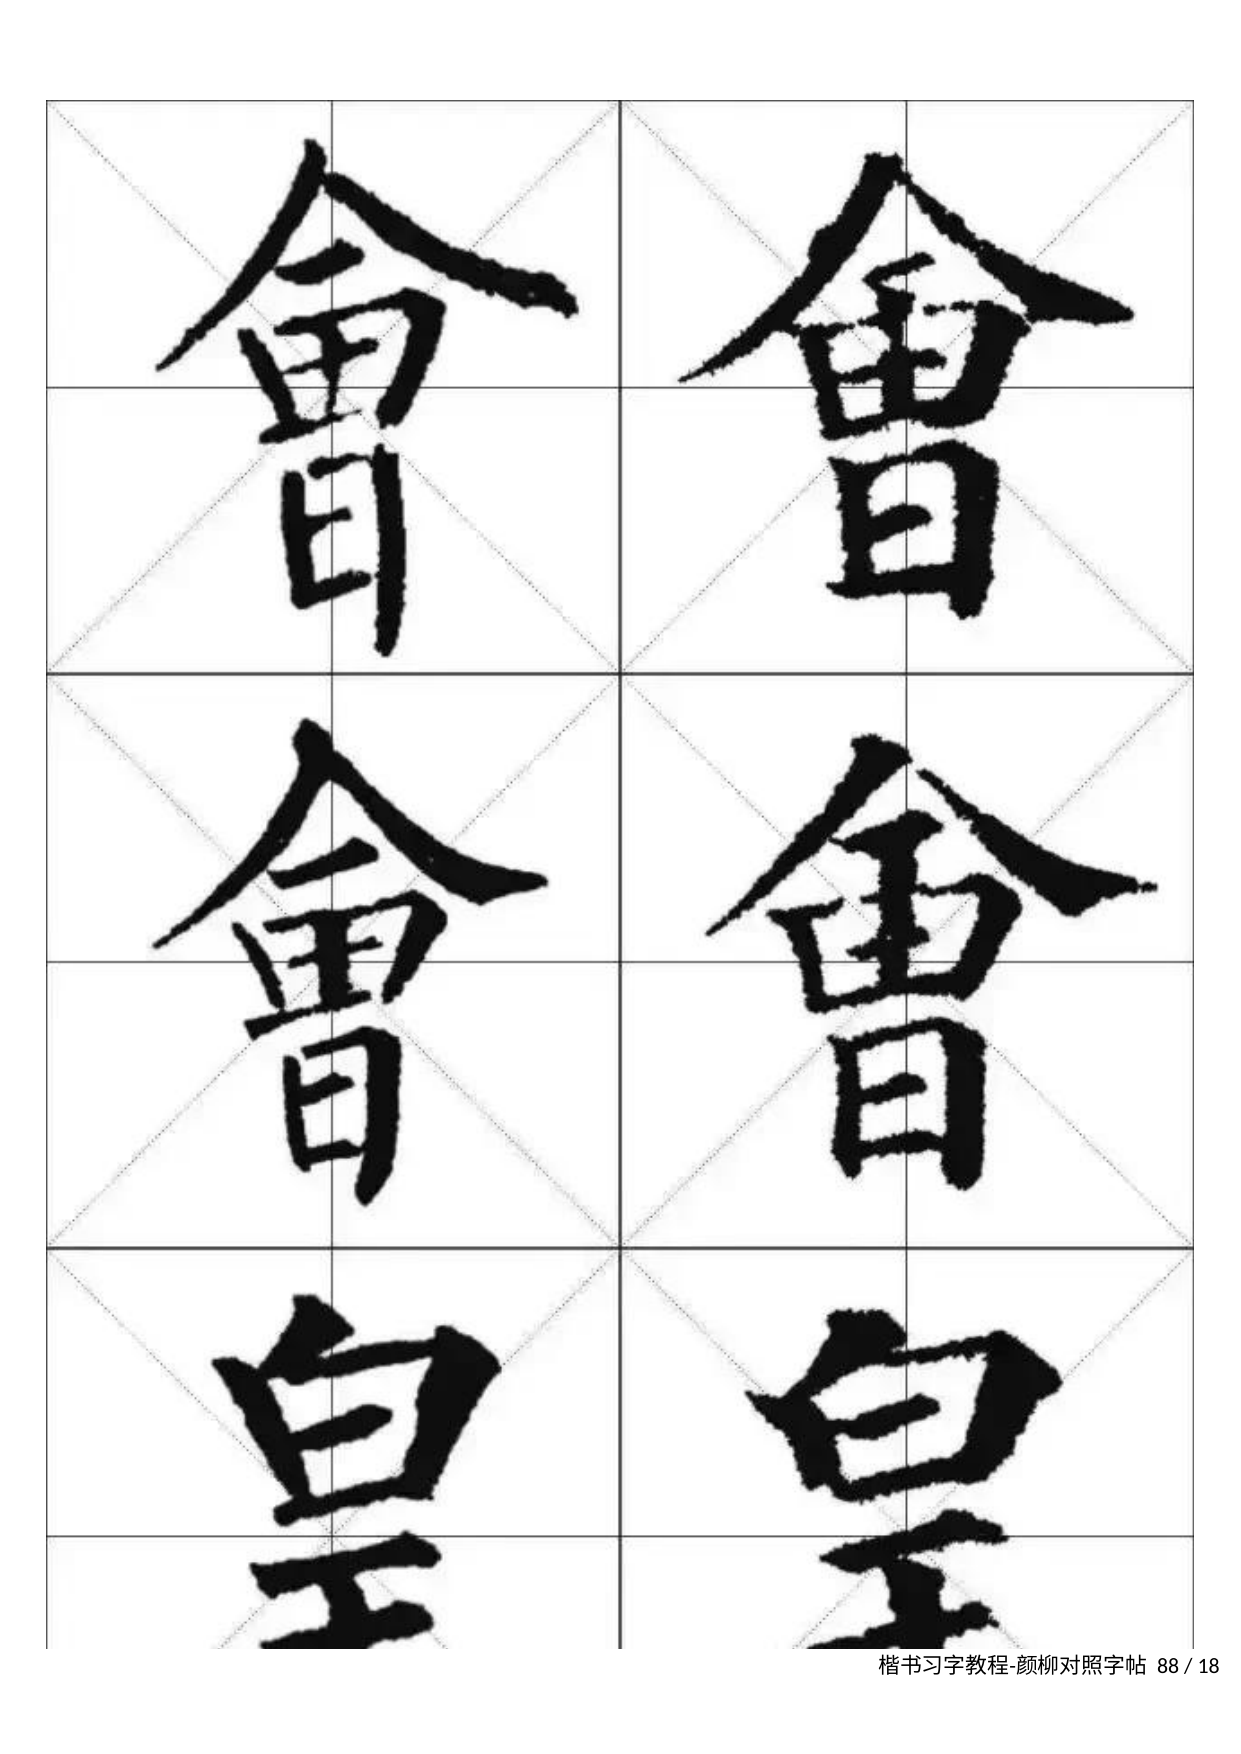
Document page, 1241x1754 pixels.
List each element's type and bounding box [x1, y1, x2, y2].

picture [46, 100, 1194, 1649]
